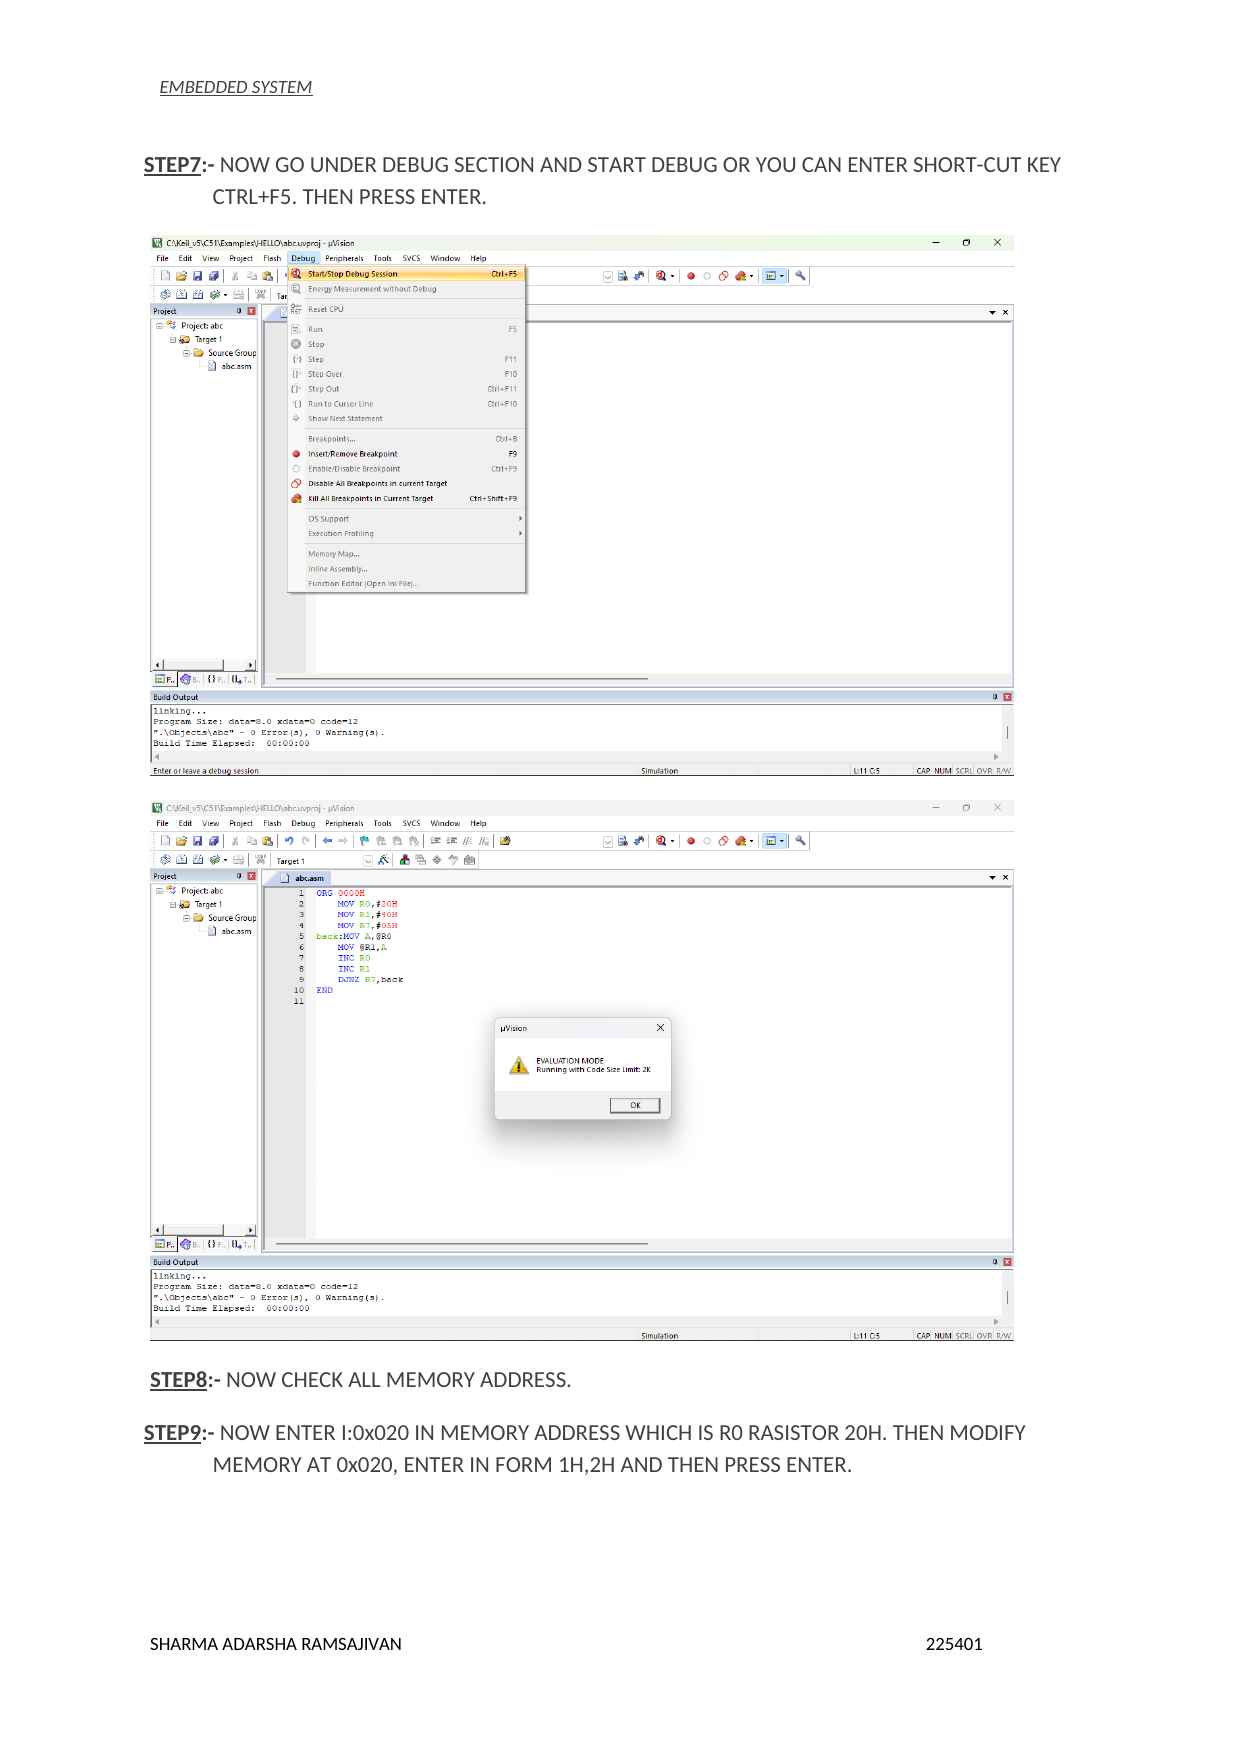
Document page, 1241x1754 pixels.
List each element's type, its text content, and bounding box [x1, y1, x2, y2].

picture [150, 235, 1014, 776]
text STEP9:- NOW ENTER I:0x020 IN MEMORY ADDRESS WHICH IS R0 RASISTOR 20H. THEN MODIFY MEMORY AT 0x020, ENTER IN FORM 1H,2H AND THEN PRESS ENTER. [144, 1418, 1090, 1478]
picture [150, 800, 1014, 1341]
text STEP7:- NOW GO UNDER DEBUG SECTION AND START DEBUG OR YOU CAN ENTER SHORT-CUT KEY CTRL+F5. THEN PRESS ENTER. [144, 150, 1090, 210]
text STEP8:- NOW CHECK ALL MEMORY ADDRESS. [150, 1365, 1090, 1393]
